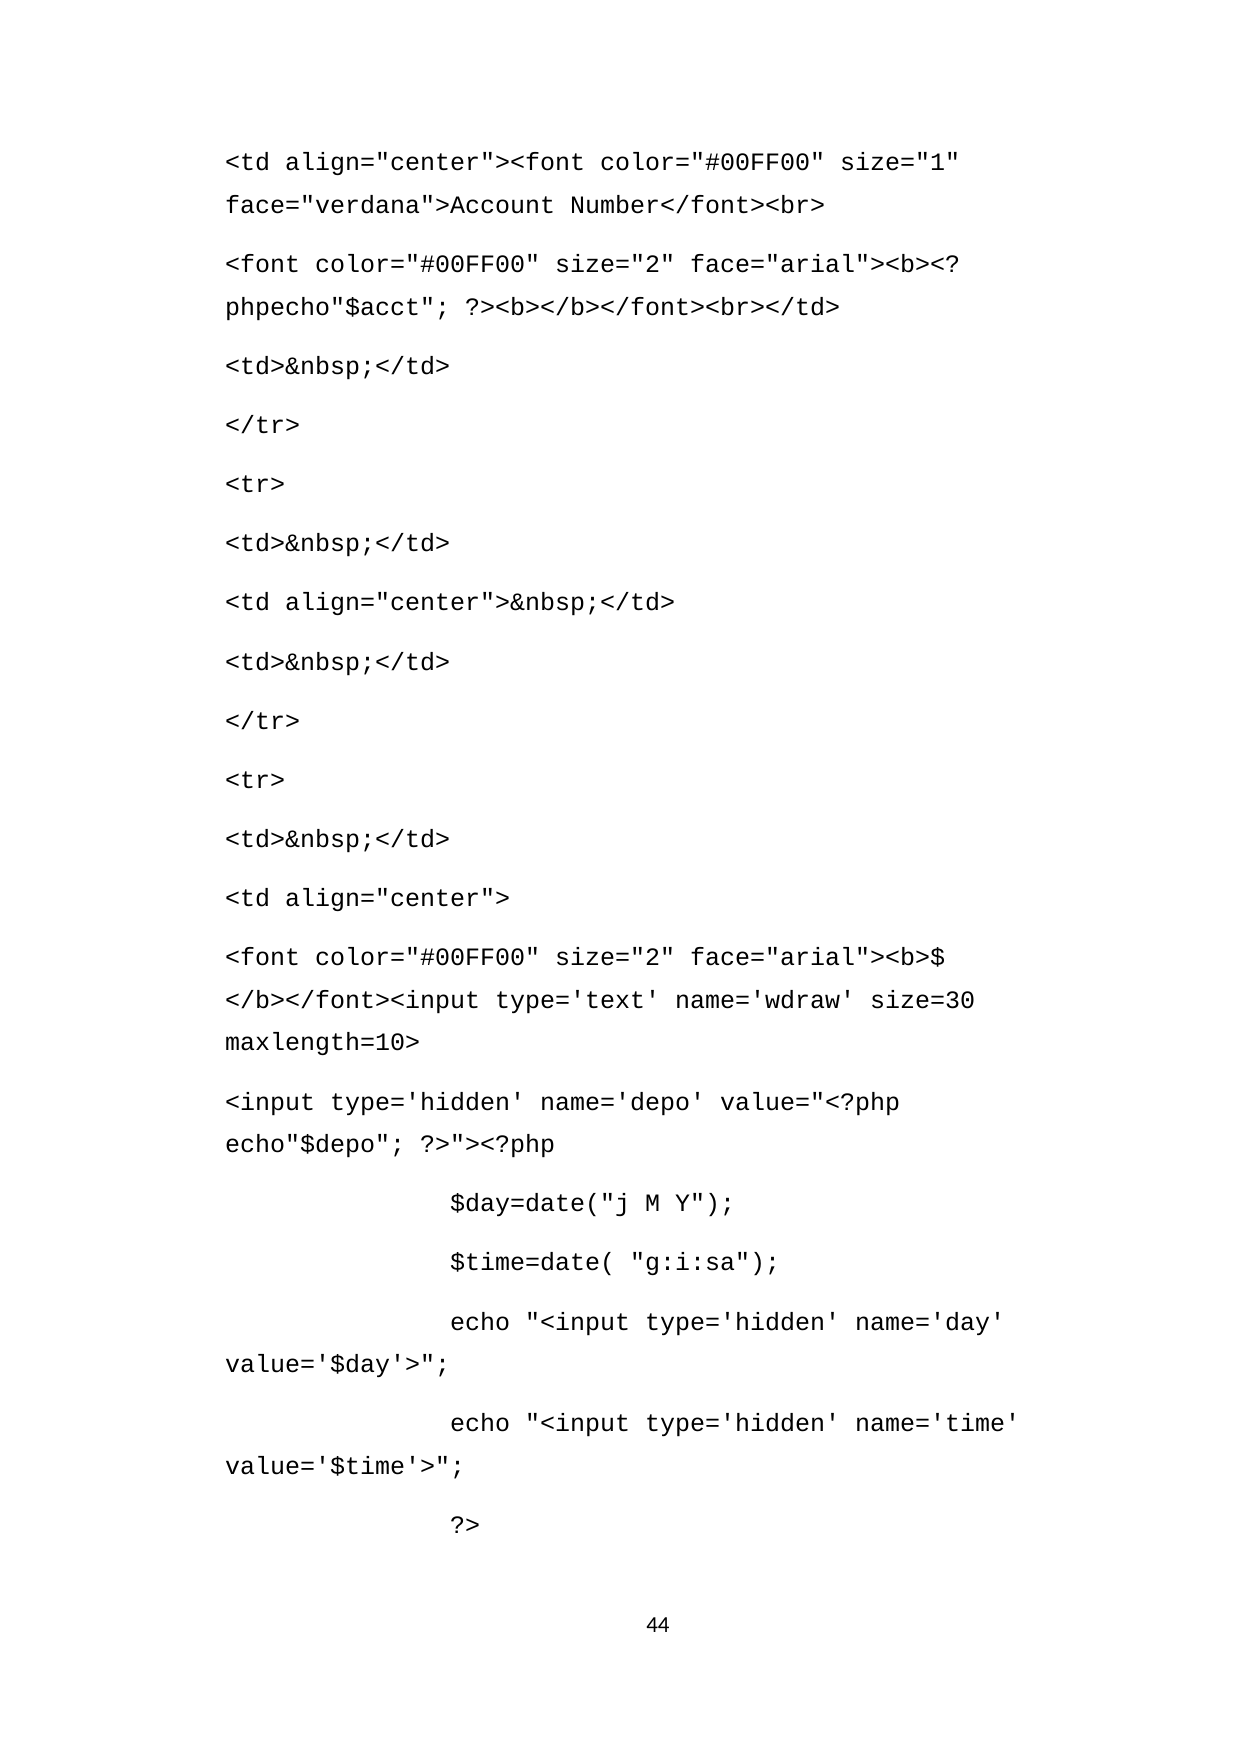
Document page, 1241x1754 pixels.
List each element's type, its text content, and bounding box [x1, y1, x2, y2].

text </tr> [225, 412, 1090, 441]
text <td>&nbsp;</td> [225, 531, 1090, 559]
text ?> [225, 1512, 1090, 1541]
text <tr> [225, 472, 1090, 500]
text <td>&nbsp;</td> [225, 649, 1090, 677]
text $time=date( "g:i:sa"); [225, 1250, 1090, 1278]
text echo "<input type='hidden' name='time' value='$time'>"; [225, 1411, 1090, 1482]
text <td>&nbsp;</td> [225, 827, 1090, 855]
text <td align="center"><font color="#00FF00" size="1" face="verdana">Account Number</font><br> [225, 150, 1090, 221]
text </tr> [225, 708, 1090, 737]
text <tr> [225, 767, 1090, 796]
text <font color="#00FF00" size="2" face="arial"><b>$ </b></font><input type='text' name='wdraw' size=30 maxlength=10> [225, 945, 1090, 1058]
text <input type='hidden' name='depo' value="<?php echo"$depo"; ?>"><?php [225, 1089, 1090, 1160]
text <td align="center">&nbsp;</td> [225, 590, 1090, 618]
text <font color="#00FF00" size="2" face="arial"><b><?phpecho"$acct"; ?><b></b></font><br></td> [225, 252, 1090, 322]
text echo "<input type='hidden' name='day' value='$day'>"; [225, 1309, 1090, 1380]
text $day=date("j M Y"); [225, 1191, 1090, 1219]
text <td>&nbsp;</td> [225, 353, 1090, 382]
text <td align="center"> [225, 886, 1090, 914]
